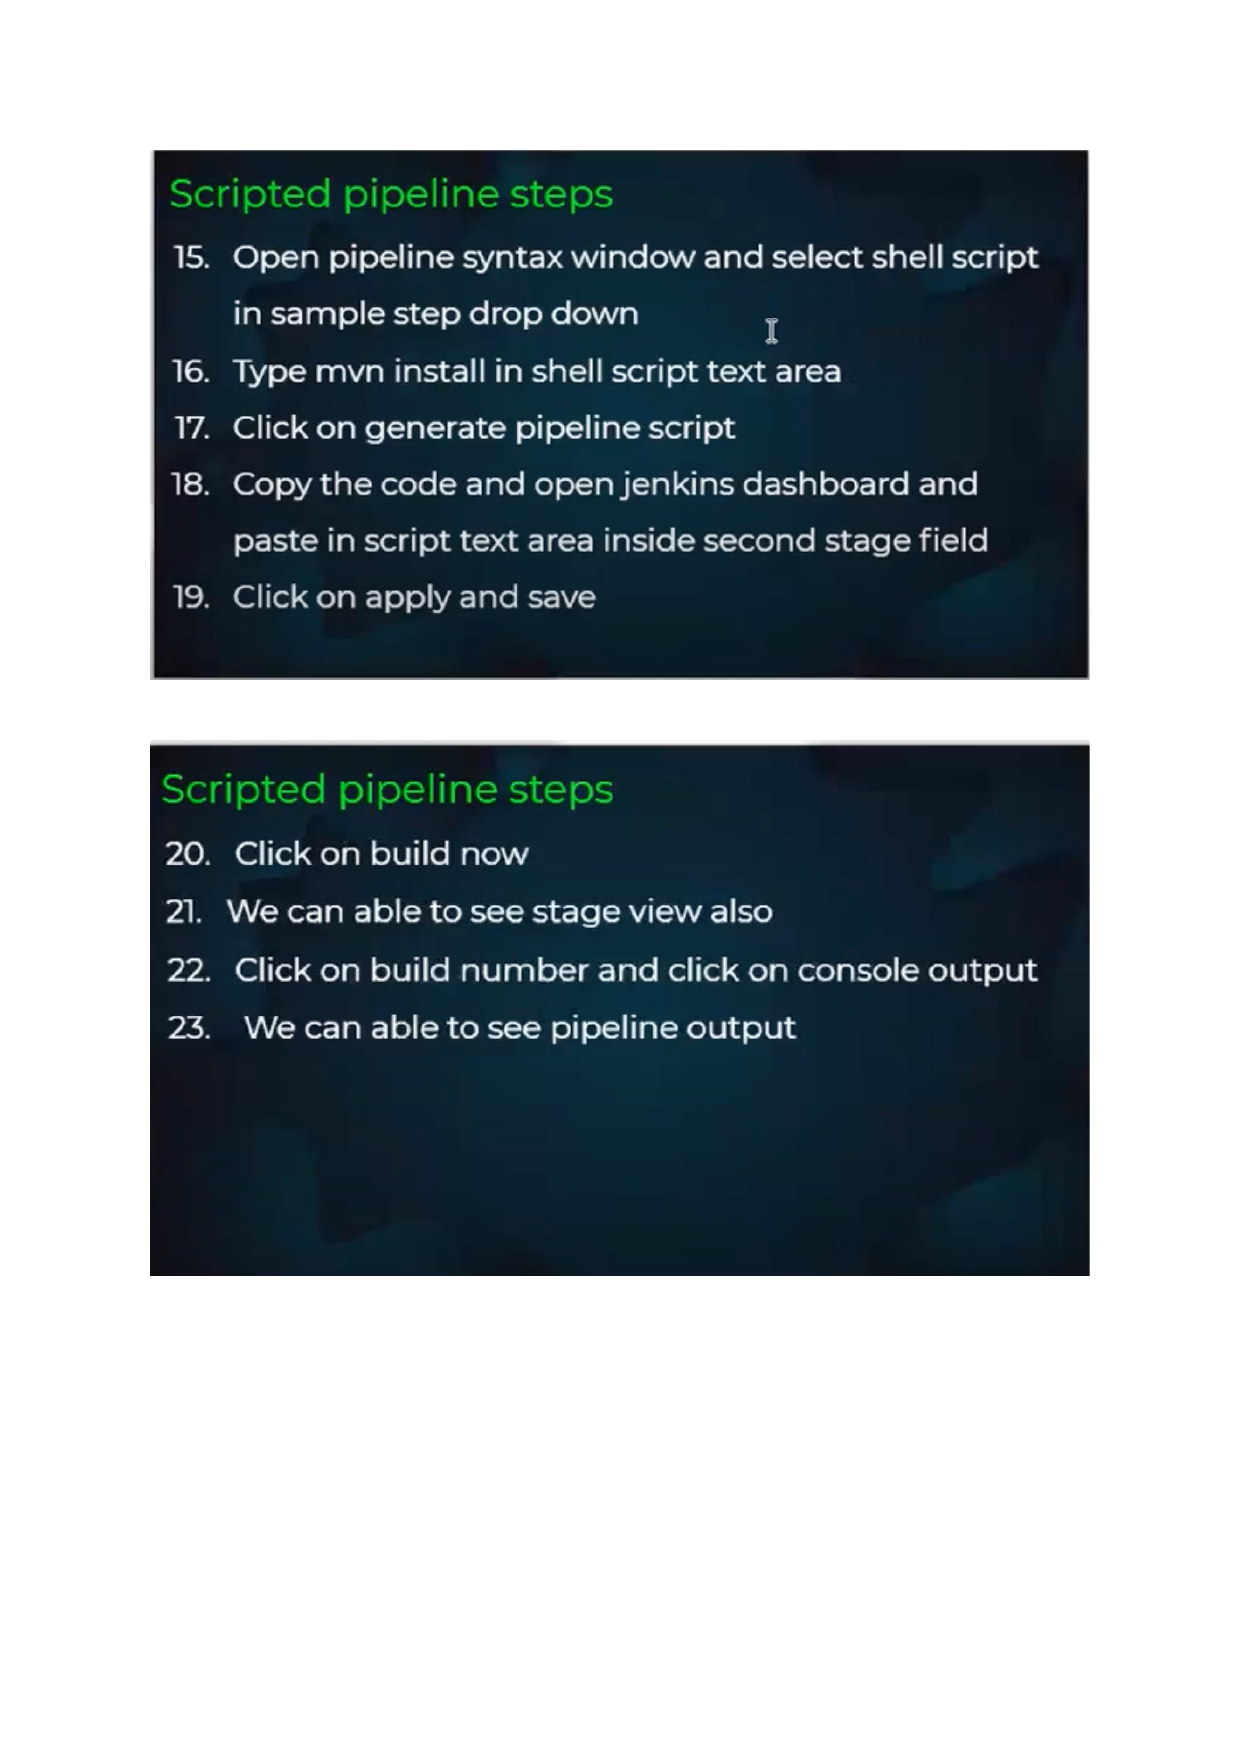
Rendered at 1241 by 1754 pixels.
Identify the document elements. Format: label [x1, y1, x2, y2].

picture [150, 150, 1090, 680]
picture [150, 740, 1090, 1276]
